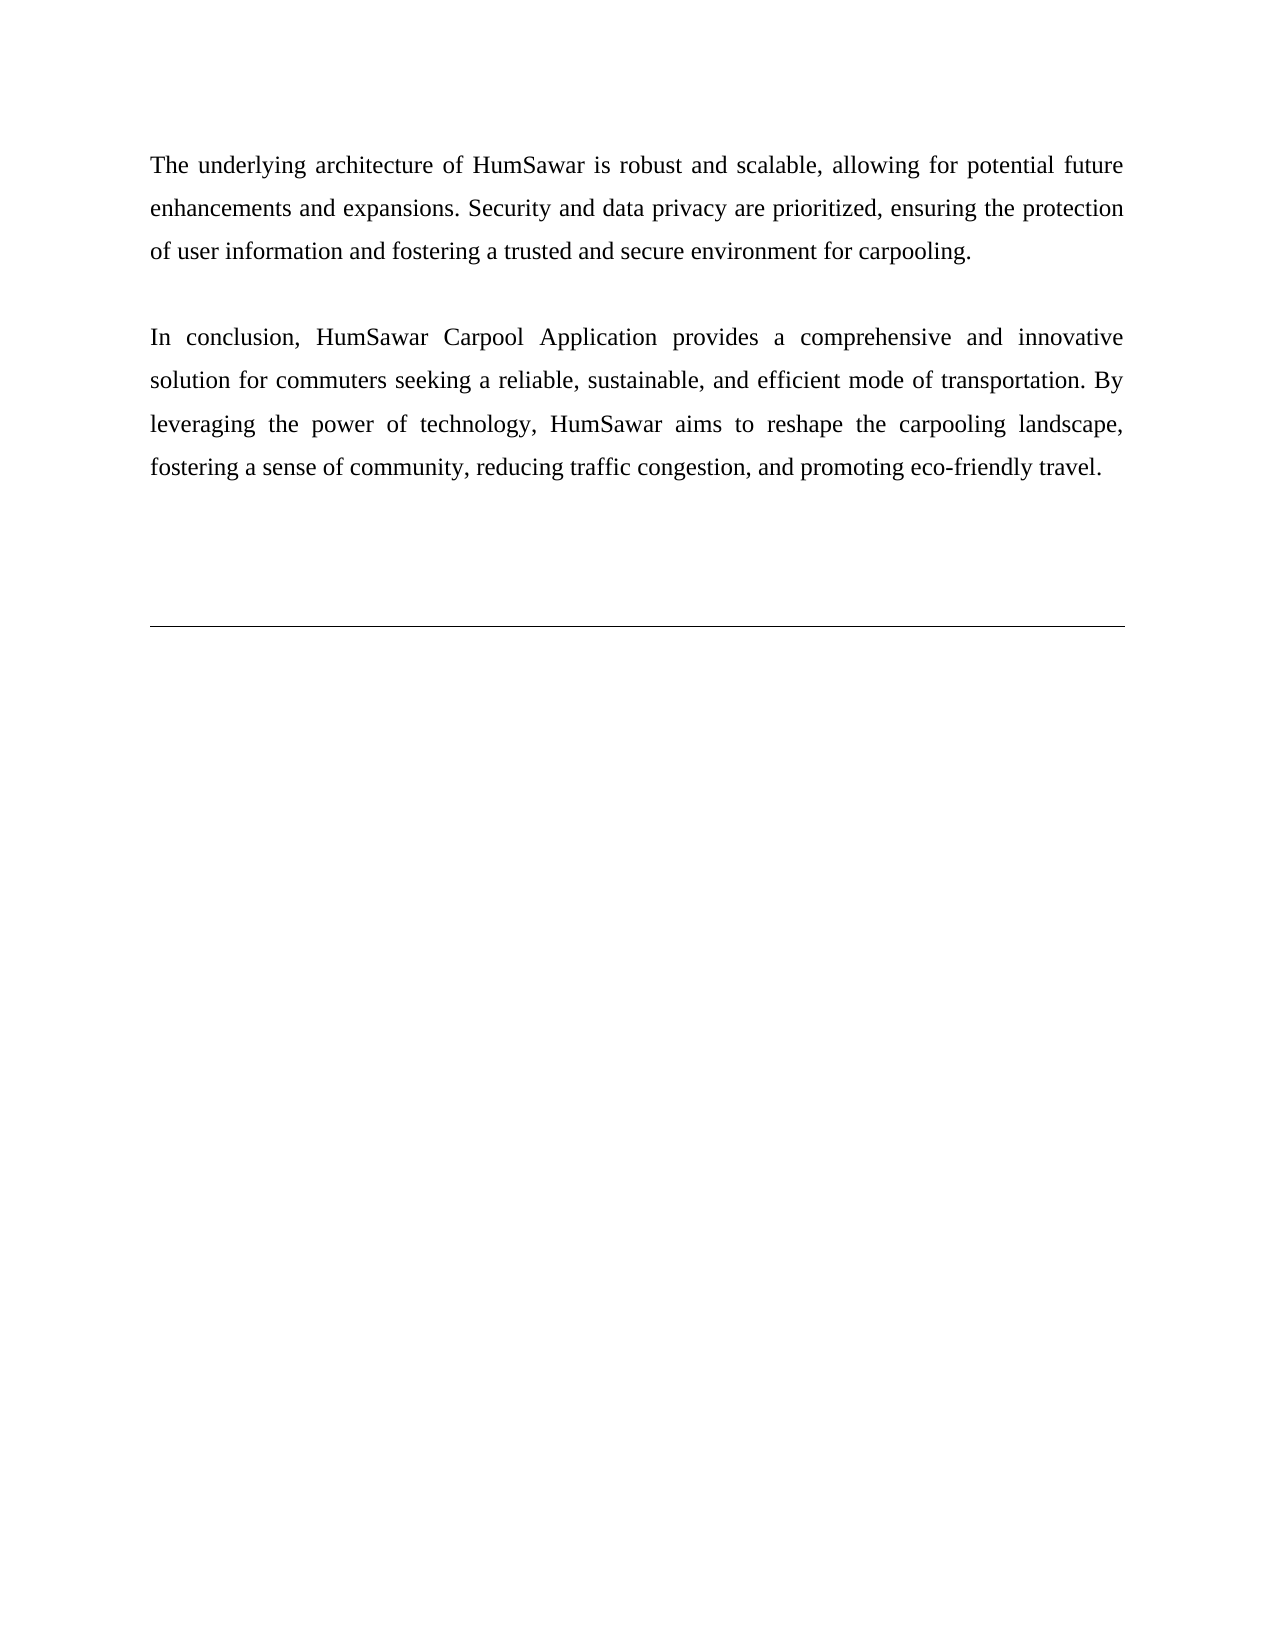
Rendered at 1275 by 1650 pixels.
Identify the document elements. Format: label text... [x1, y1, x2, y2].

text The underlying architecture of HumSawar is robust and scalable, allowing for potential future enhancements and expansions. Security and data privacy are prioritized, ensuring the protection of user information and fostering a trusted and secure environment for carpooling. [150, 150, 1125, 265]
text In conclusion, HumSawar Carpool Application provides a comprehensive and innovative solution for commuters seeking a reliable, sustainable, and efficient mode of transportation. By leveraging the power of technology, HumSawar aims to reshape the carpooling landscape, fostering a sense of community, reducing traffic congestion, and promoting eco-friendly travel. [150, 322, 1125, 481]
